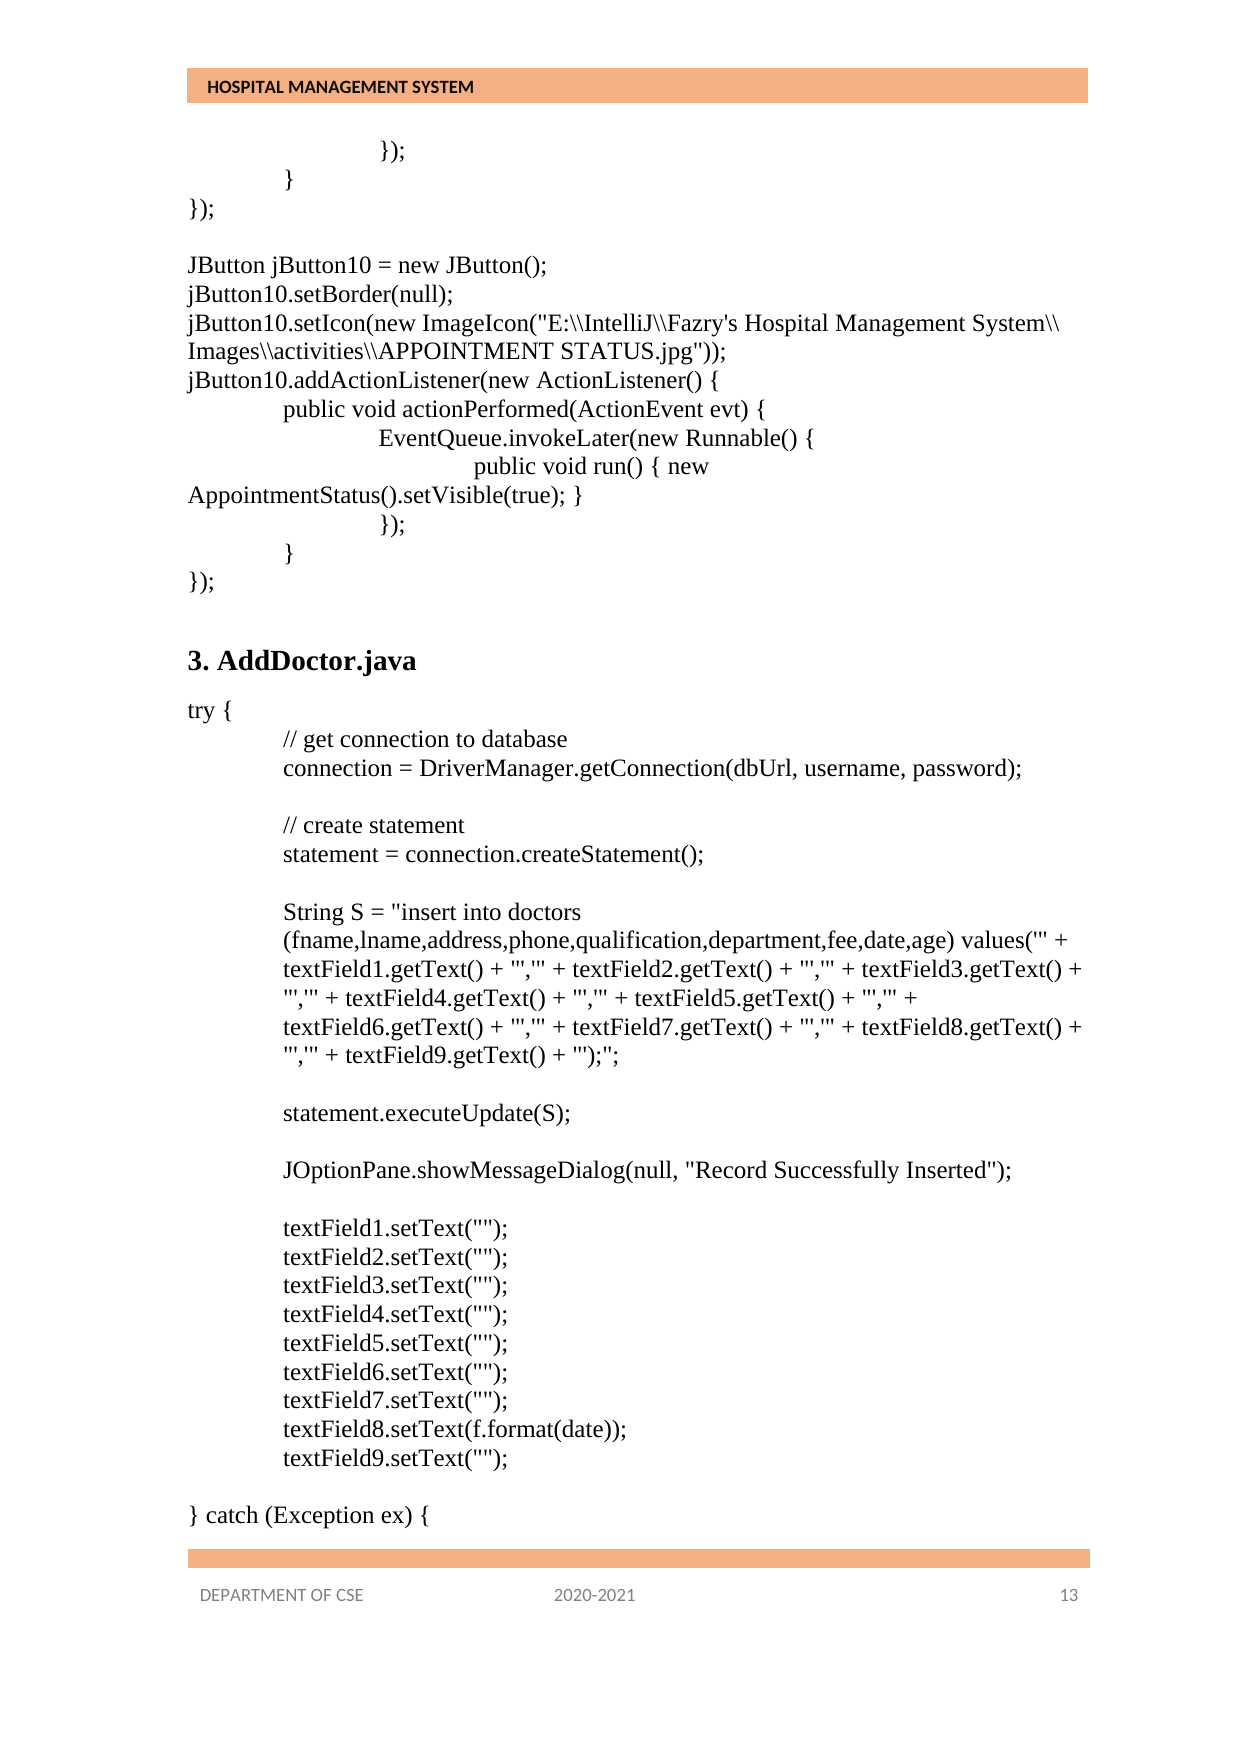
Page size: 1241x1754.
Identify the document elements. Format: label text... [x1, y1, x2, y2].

text // get connection to database [187, 724, 1090, 753]
text }); [187, 112, 1090, 164]
text textField4.setText(""); [187, 1299, 1090, 1328]
text jButton10.addActionListener(new ActionListener() { [187, 365, 1090, 394]
text textField1.setText(""); [187, 1213, 1090, 1242]
text }); [187, 193, 1090, 221]
text jButton10.setIcon(new ImageIcon("E:\\IntelliJ\\Fazry's Hospital Management System\\Images\\activities\\APPOINTMENT STATUS.jpg")); [187, 308, 1090, 365]
text } catch (Exception ex) { [187, 1501, 1090, 1529]
text textField7.setText(""); [187, 1386, 1090, 1414]
text public void run() { new AppointmentStatus().setVisible(true); } [187, 451, 1090, 509]
text jButton10.setBorder(null); [187, 279, 1090, 308]
text textField6.setText(""); [187, 1357, 1090, 1386]
text 3. AddDoctor.java [187, 643, 1090, 676]
text // create statement [187, 811, 1090, 839]
text textField5.setText(""); [187, 1328, 1090, 1357]
text statement = connection.createStatement(); [187, 839, 1090, 868]
text textField2.setText(""); [187, 1242, 1090, 1271]
text statement.executeUpdate(S); [187, 1098, 1090, 1127]
text connection = DriverManager.getConnection(dbUrl, username, password); [187, 753, 1090, 782]
text try { [187, 696, 1090, 724]
text JButton jButton10 = new JButton(); [187, 250, 1090, 279]
text JOptionPane.showMessageDialog(null, "Record Successfully Inserted"); [187, 1156, 1090, 1184]
text }); [187, 566, 1090, 595]
text textField8.setText(f.format(date)); [187, 1414, 1090, 1443]
text textField3.setText(""); [187, 1271, 1090, 1299]
text EventQueue.invokeLater(new Runnable() { [187, 423, 1090, 451]
text public void actionPerformed(ActionEvent evt) { [187, 394, 1090, 423]
text } [187, 538, 1090, 566]
text } [187, 164, 1090, 193]
text }); [187, 509, 1090, 538]
text textField9.setText(""); [187, 1443, 1090, 1472]
text String S = "insert into doctors (fname,lname,address,phone,qualification,department,fee,date,age) values('" + textField1.getText() + "','" + textField2.getText() + "','" + textField3.getText() + "','" + textField4.getText() + "','" + textField5.getText() + "','" + textField6.getText() + "','" + textField7.getText() + "','" + textField8.getText() + "','" + textField9.getText() + "');"; [283, 897, 1090, 1069]
